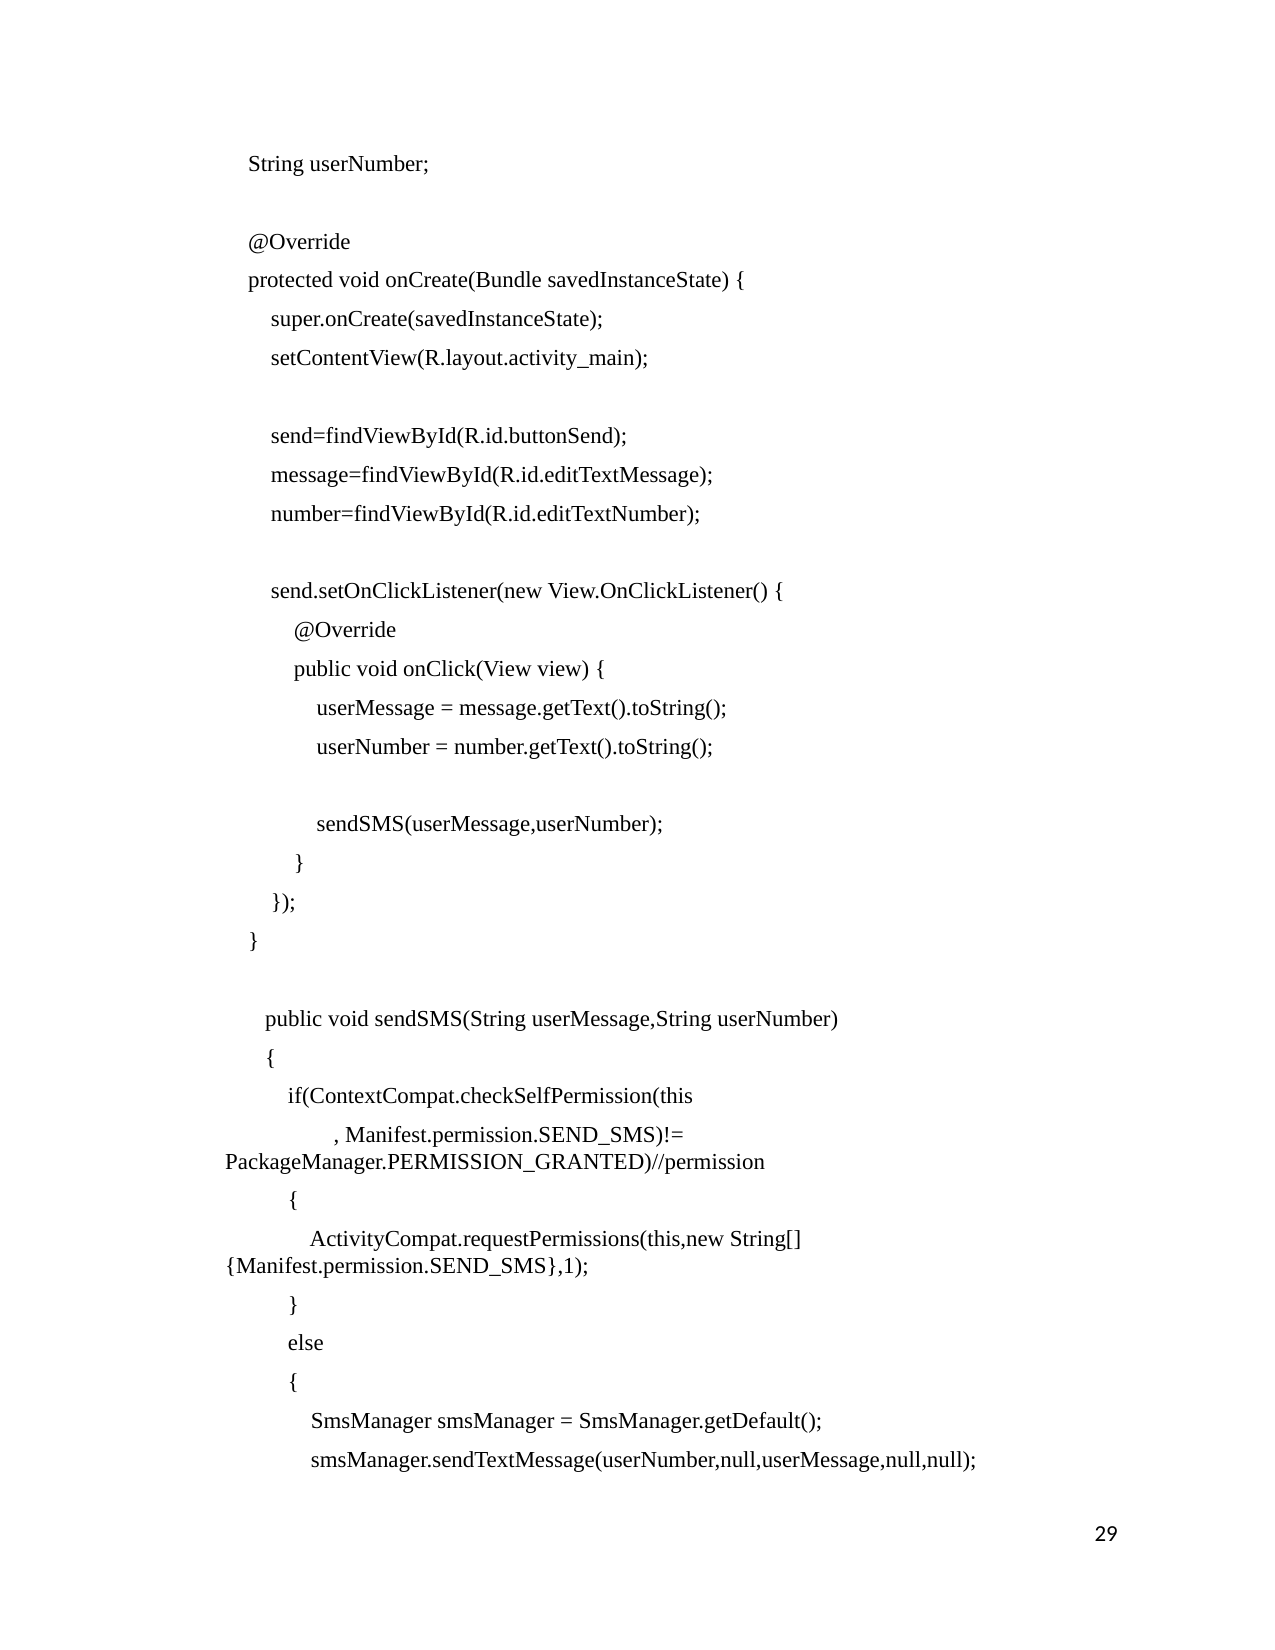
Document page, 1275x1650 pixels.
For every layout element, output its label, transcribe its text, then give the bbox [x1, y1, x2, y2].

text }); [225, 888, 1117, 914]
text SmsManager smsManager = SmsManager.getDefault(); [225, 1407, 1117, 1433]
text ActivityCompat.requestPermissions(this,new String[]{Manifest.permission.SEND_SMS},1); [225, 1225, 1117, 1278]
text } [225, 849, 1117, 876]
text else [225, 1329, 1117, 1356]
text public void onClick(View view) { [225, 655, 1117, 681]
text , Manifest.permission.SEND_SMS)!= PackageManager.PERMISSION_GRANTED)//permission [225, 1121, 1117, 1174]
text send.setOnClickListener(new View.OnClickListener() { [225, 577, 1117, 604]
text @Override [225, 228, 1117, 254]
text userNumber = number.getText().toString(); [225, 733, 1117, 759]
text send=findViewById(R.id.buttonSend); [225, 422, 1117, 448]
text { [225, 1044, 1117, 1070]
text @Override [225, 616, 1117, 643]
text protected void onCreate(Bundle savedInstanceState) { [225, 267, 1117, 293]
text { [225, 1368, 1117, 1395]
text super.onCreate(savedInstanceState); [225, 305, 1117, 332]
text setContentView(R.layout.activity_main); [225, 344, 1117, 371]
text number=findViewById(R.id.editTextNumber); [225, 500, 1117, 526]
text sendSMS(userMessage,userNumber); [225, 811, 1117, 837]
text public void sendSMS(String userMessage,String userNumber) [225, 1005, 1117, 1031]
text } [225, 927, 1117, 953]
text smsManager.sendTextMessage(userNumber,null,userMessage,null,null); [225, 1446, 1117, 1472]
text message=findViewById(R.id.editTextMessage); [225, 461, 1117, 487]
text if(ContextCompat.checkSelfPermission(this [225, 1082, 1117, 1109]
text } [225, 1291, 1117, 1317]
text String userNumber; [225, 150, 1117, 176]
text userMessage = message.getText().toString(); [225, 694, 1117, 720]
text { [225, 1187, 1117, 1213]
